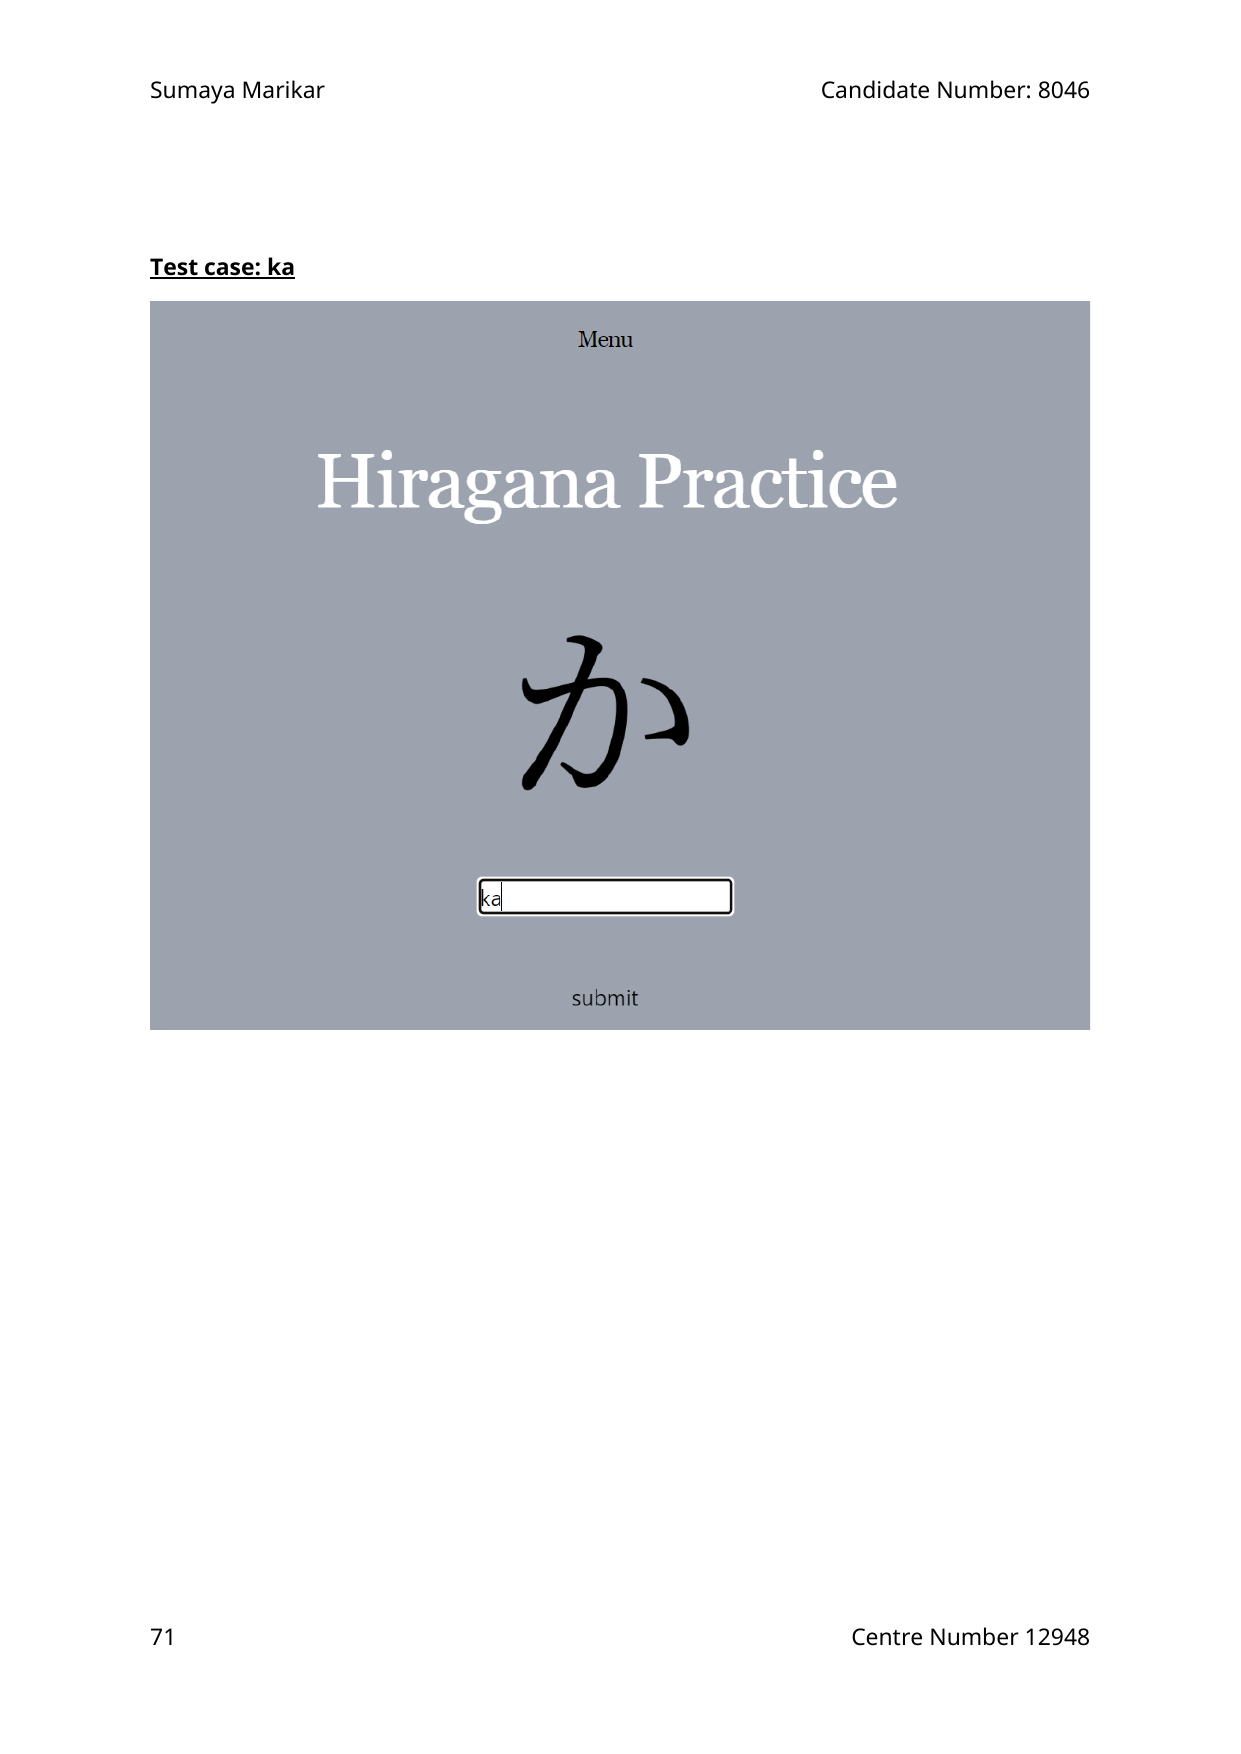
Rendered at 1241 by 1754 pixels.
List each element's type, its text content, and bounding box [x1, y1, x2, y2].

picture [150, 301, 1091, 1030]
text Test case: ka [150, 251, 1090, 282]
